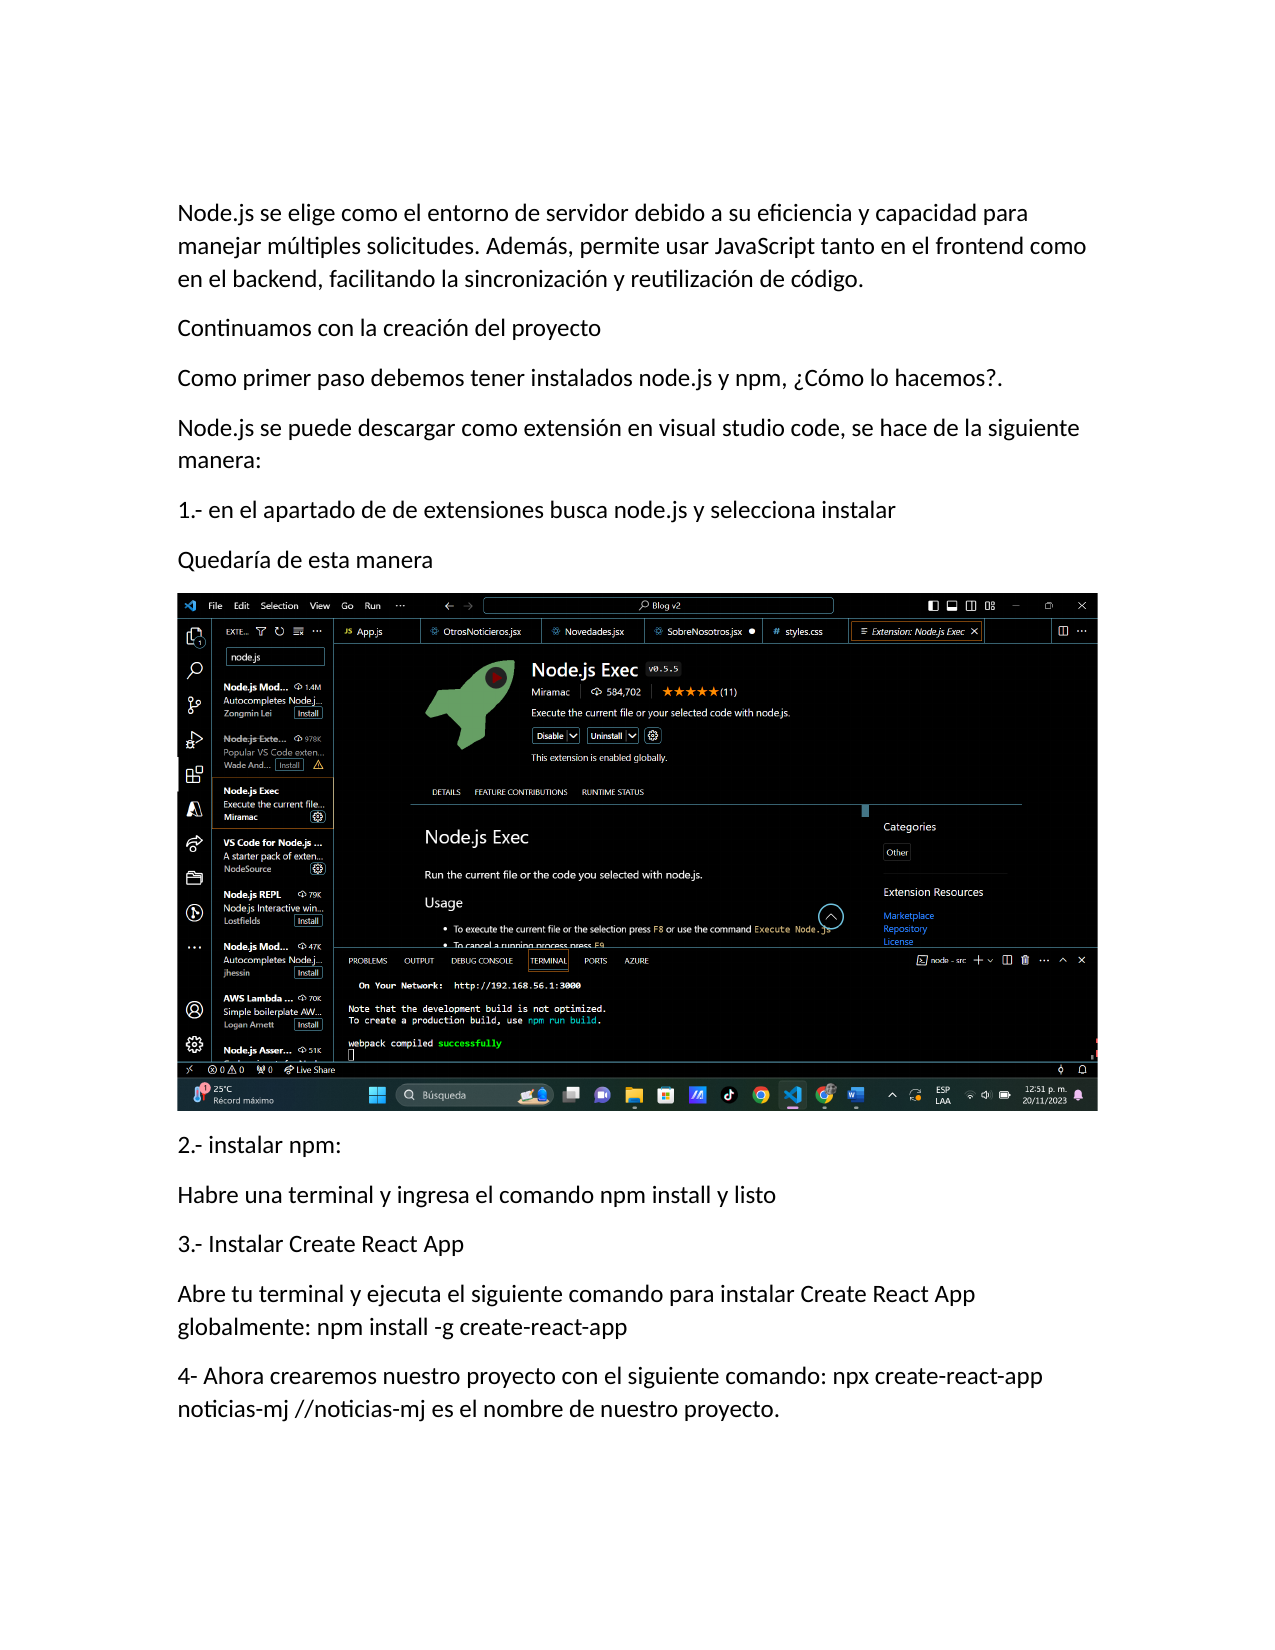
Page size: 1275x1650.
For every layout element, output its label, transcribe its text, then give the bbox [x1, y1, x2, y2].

text Node.js se puede descargar como extensión en visual studio code, se hace de la siguiente manera: [177, 412, 1098, 475]
text Quedaría de esta manera [177, 544, 1098, 574]
text 4- Ahora crearemos nuestro proyecto con el siguiente comando: npx create-react-app noticias-mj //noticias-mj es el nombre de nuestro proyecto. [177, 1360, 1098, 1424]
text 3.- Instalar Create React App [177, 1228, 1098, 1259]
text Abre tu terminal y ejecuta el siguiente comando para instalar Create React App globalmente: npm install -g create-react-app [177, 1278, 1098, 1341]
text Node.js se elige como el entorno de servidor debido a su eficiencia y capacidad para manejar múltiples solicitudes. Además, permite usar JavaScript tanto en el frontend como en el backend, facilitando la sincronización y reutilización de código. [177, 197, 1098, 293]
text Como primer paso debemos tener instalados node.js y npm, ¿Cómo lo hacemos?. [177, 362, 1098, 393]
text Habre una terminal y ingresa el comando npm install y listo [177, 1179, 1098, 1209]
text 2.- instalar npm: [177, 1129, 1098, 1160]
picture [177, 593, 1098, 1111]
text 1.- en el apartado de de extensiones busca node.js y selecciona instalar [177, 494, 1098, 525]
text Continuamos con la creación del proyecto [177, 313, 1098, 343]
